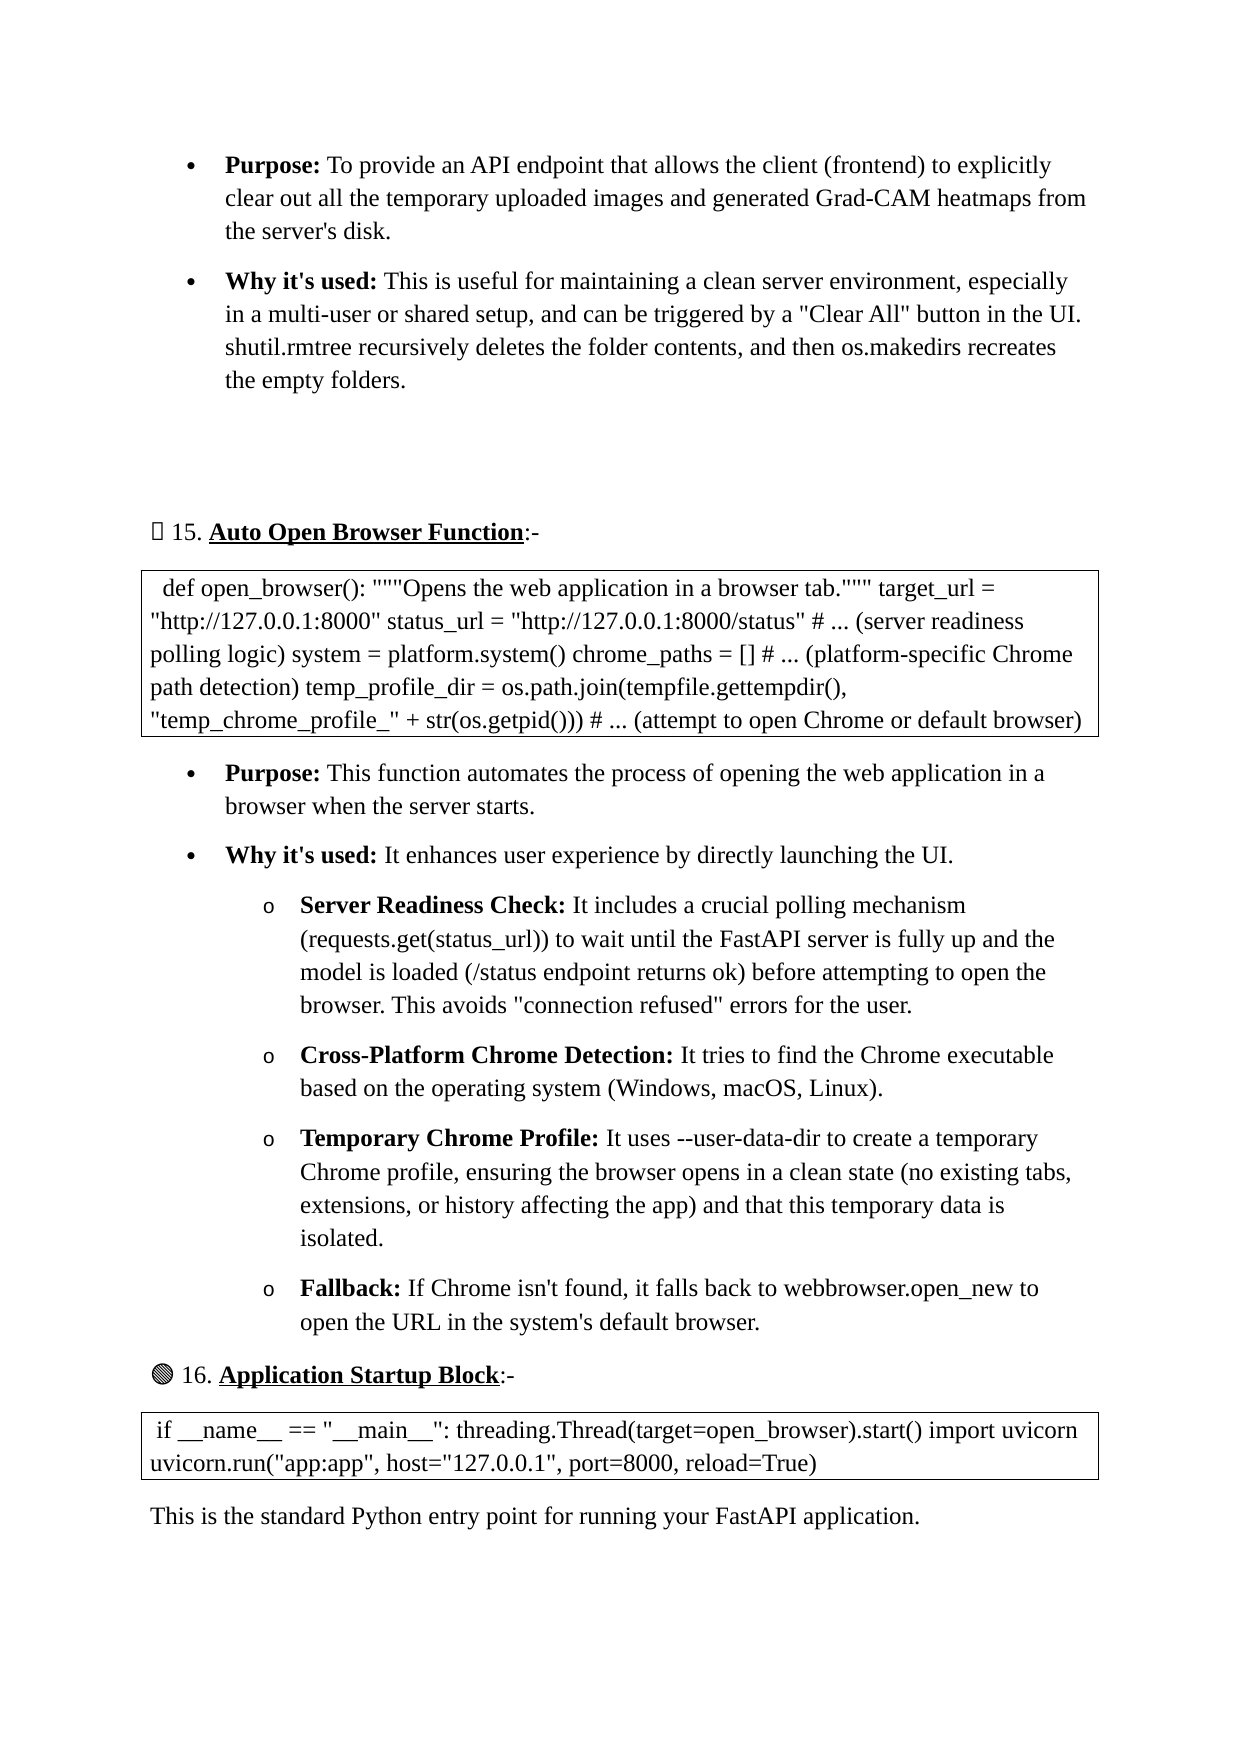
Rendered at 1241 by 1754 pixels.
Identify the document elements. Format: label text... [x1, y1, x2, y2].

list Server Readiness Check: It includes a crucial polling mechanism (requests.get(status_url)) to wait until the FastAPI server is fully up and the model is loaded (/status endpoint returns ok) before attempting to open the browser. This avoids "connection refused" errors for the user. [262, 890, 1090, 1019]
text def open_browser(): """Opens the web application in a browser tab.""" target_url = "http://127.0.0.1:8000" status_url = "http://127.0.0.1:8000/status" # ... (server readiness polling logic) system = platform.system() chrome_paths = [] # ... (platform-specific Chrome path detection) temp_profile_dir = os.path.join(tempfile.gettempdir(), "temp_chrome_profile_" + str(os.getpid())) # ... (attempt to open Chrome or default browser) [142, 571, 1098, 736]
text 🟢 16. Application Startup Block:- [150, 1356, 1090, 1390]
list Temporary Chrome Profile: It uses --user-data-dir to create a temporary Chrome profile, ensuring the browser opens in a clean state (no existing tabs, extensions, or history affecting the app) and that this temporary data is isolated. [262, 1123, 1090, 1252]
text 🌐 15. Auto Open Browser Function:- [150, 514, 1090, 548]
list Why it's used: This is useful for maintaining a clean server environment, especially in a multi-user or shared setup, and can be triggered by a "Clear All" button in the UI. shutil.rmtree recursively deletes the folder contents, and then os.makedirs recreates the empty folders. [187, 266, 1090, 393]
text This is the standard Python entry point for running your FastAPI application. [150, 1501, 1090, 1530]
list Why it's used: It enhances user experience by directly launching the UI. [187, 840, 1090, 869]
list Purpose: This function automates the process of opening the web application in a browser when the server starts. [187, 758, 1090, 819]
text if __name__ == "__main__": threading.Thread(target=open_browser).start() import uvicorn uvicorn.run("app:app", host="127.0.0.1", port=8000, reload=True) [142, 1413, 1098, 1479]
list Cross-Platform Chrome Detection: It tries to find the Chrome executable based on the operating system (Windows, macOS, Linux). [262, 1040, 1090, 1102]
list Purpose: To provide an API endpoint that allows the client (frontend) to explicitly clear out all the temporary uploaded images and generated Grad-CAM heatmaps from the server's disk. [187, 150, 1090, 245]
list Fallback: If Chrome isn't found, it falls back to webbrowser.open_new to open the URL in the system's default browser. [262, 1273, 1090, 1335]
